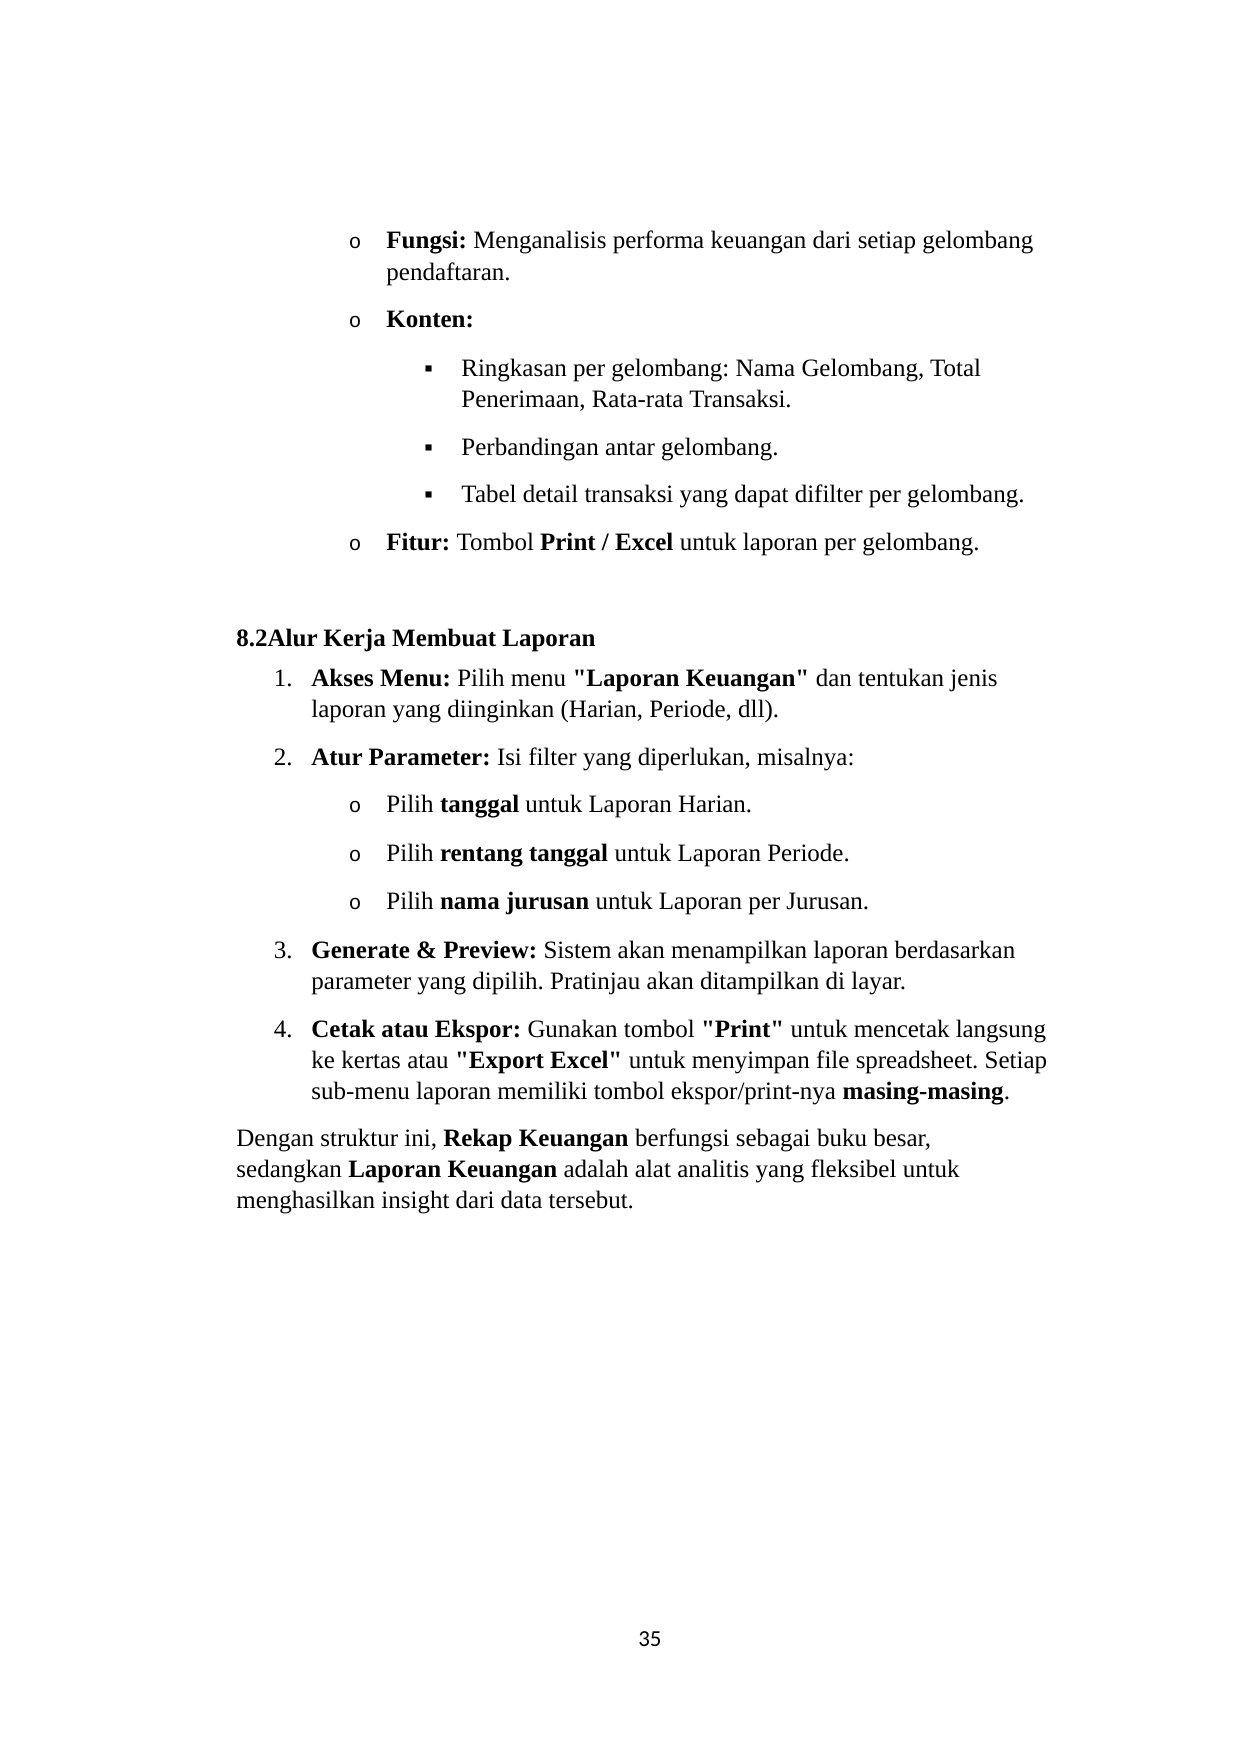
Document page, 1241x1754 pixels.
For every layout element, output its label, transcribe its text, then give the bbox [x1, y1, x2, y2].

list Perbandingan antar gelombang. [424, 432, 1063, 461]
text Dengan struktur ini, Rekap Keuangan berfungsi sebagai buku besar, sedangkan Laporan Keuangan adalah alat analitis yang fleksibel untuk menghasilkan insight dari data tersebut. [236, 1123, 1063, 1214]
list Fungsi: Menganalisis performa keuangan dari setiap gelombang pendaftaran. [349, 225, 1063, 286]
list Fitur: Tombol Print / Excel untuk laporan per gelombang. [349, 527, 1063, 557]
list Akses Menu: Pilih menu "Laporan Keuangan" dan tentukan jenis laporan yang diinginkan (Harian, Periode, dll). [274, 663, 1063, 723]
list Atur Parameter: Isi filter yang diperlukan, misalnya: [274, 742, 1063, 770]
list Pilih nama jurusan untuk Laporan per Jurusan. [349, 886, 1063, 916]
list Cetak atau Ekspor: Gunakan tombol "Print" untuk mencetak langsung ke kertas atau "Export Excel" untuk menyimpan file spreadsheet. Setiap sub-menu laporan memiliki tombol ekspor/print-nya masing-masing. [274, 1014, 1063, 1104]
list Pilih rentang tanggal untuk Laporan Periode. [349, 838, 1063, 867]
subtitle 8.2Alur Kerja Membuat Laporan [236, 623, 1063, 652]
list Pilih tanggal untuk Laporan Harian. [349, 789, 1063, 819]
list Konten: [349, 304, 1063, 334]
list Tabel detail transaksi yang dapat difilter per gelombang. [424, 479, 1063, 508]
list Generate & Preview: Sistem akan menampilkan laporan berdasarkan parameter yang dipilih. Pratinjau akan ditampilkan di layar. [274, 935, 1063, 995]
list Ringkasan per gelombang: Nama Gelombang, Total Penerimaan, Rata-rata Transaksi. [424, 353, 1063, 413]
